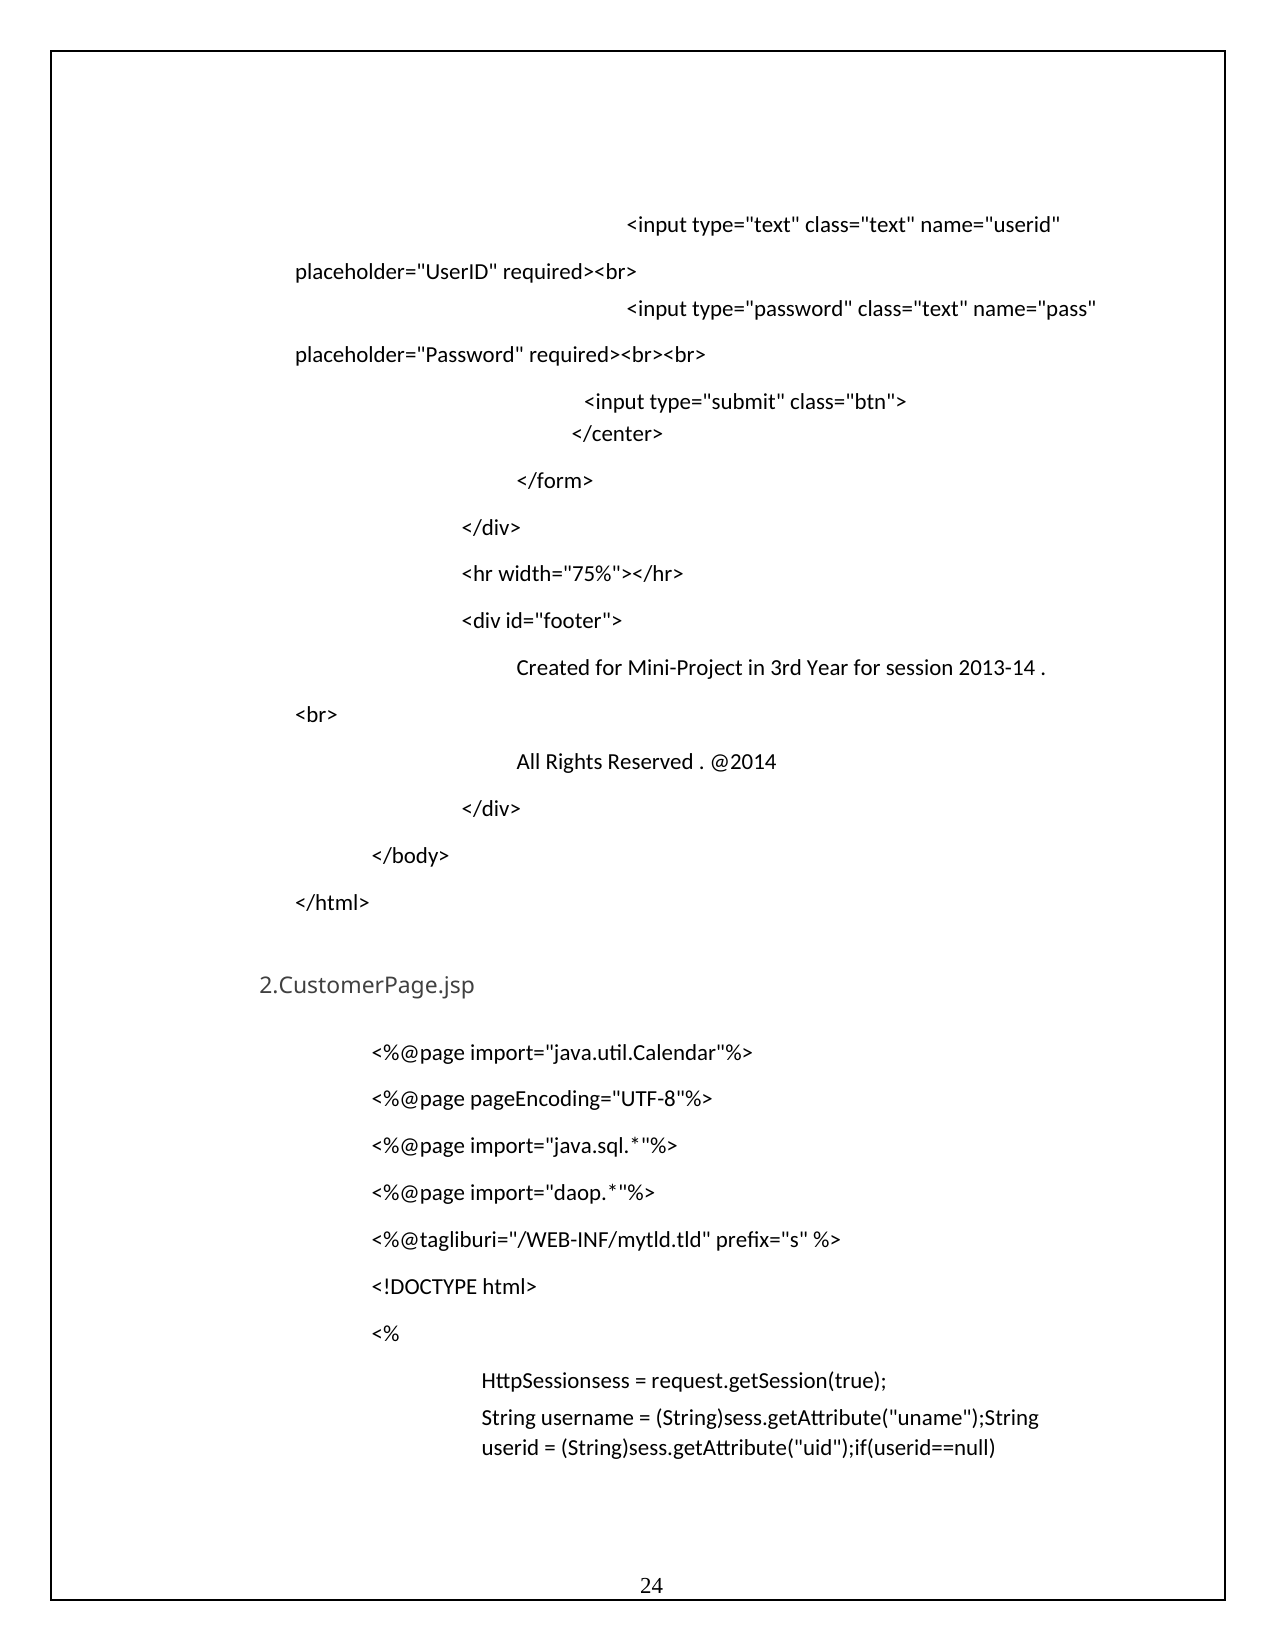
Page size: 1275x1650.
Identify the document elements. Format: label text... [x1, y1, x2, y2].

text <input type="password" class="text" name="pass" [626, 294, 1124, 322]
text <br> [295, 700, 1124, 728]
text <% [371, 1319, 1124, 1347]
text <input type="text" class="text" name="userid" [626, 210, 1124, 238]
text All Rights Reserved . @2014 [516, 747, 1124, 775]
text <%@tagliburi="/WEB-INF/mytld.tld" prefix="s" %> [371, 1225, 1124, 1253]
text <%@page import="daop.*"%> [371, 1178, 1124, 1206]
text <hr width="75%"></hr> [461, 559, 1124, 588]
text <%@page import="java.sql.*"%> [371, 1131, 1124, 1159]
text </html> [295, 888, 1124, 916]
text </div> [461, 513, 1124, 541]
text <input type="submit" class="btn"> [504, 387, 986, 415]
text </body> [371, 841, 1124, 869]
text placeholder="UserID" required><br> [295, 257, 1124, 285]
text placeholder="Password" required><br><br> [295, 341, 1124, 368]
text </form> [516, 466, 1124, 494]
text <div id="footer"> [461, 606, 1124, 634]
text Created for Mini-Project in 3rd Year for session 2013-14 . [516, 653, 1124, 681]
text </div> [461, 794, 1124, 822]
text </center> [571, 419, 1124, 447]
text HttpSessionsess = request.getSession(true); [481, 1366, 1124, 1394]
text String username = (String)sess.getAttribute("uname");String userid = (String)sess.getAttribute("uid");if(userid==null) [481, 1403, 1081, 1461]
text <%@page import="java.util.Calendar"%> [371, 1038, 1124, 1066]
subtitle 2.CustomerPage.jsp [259, 969, 1125, 1000]
text <!DOCTYPE html> [371, 1272, 1124, 1300]
text <%@page pageEncoding="UTF-8"%> [371, 1084, 1124, 1112]
